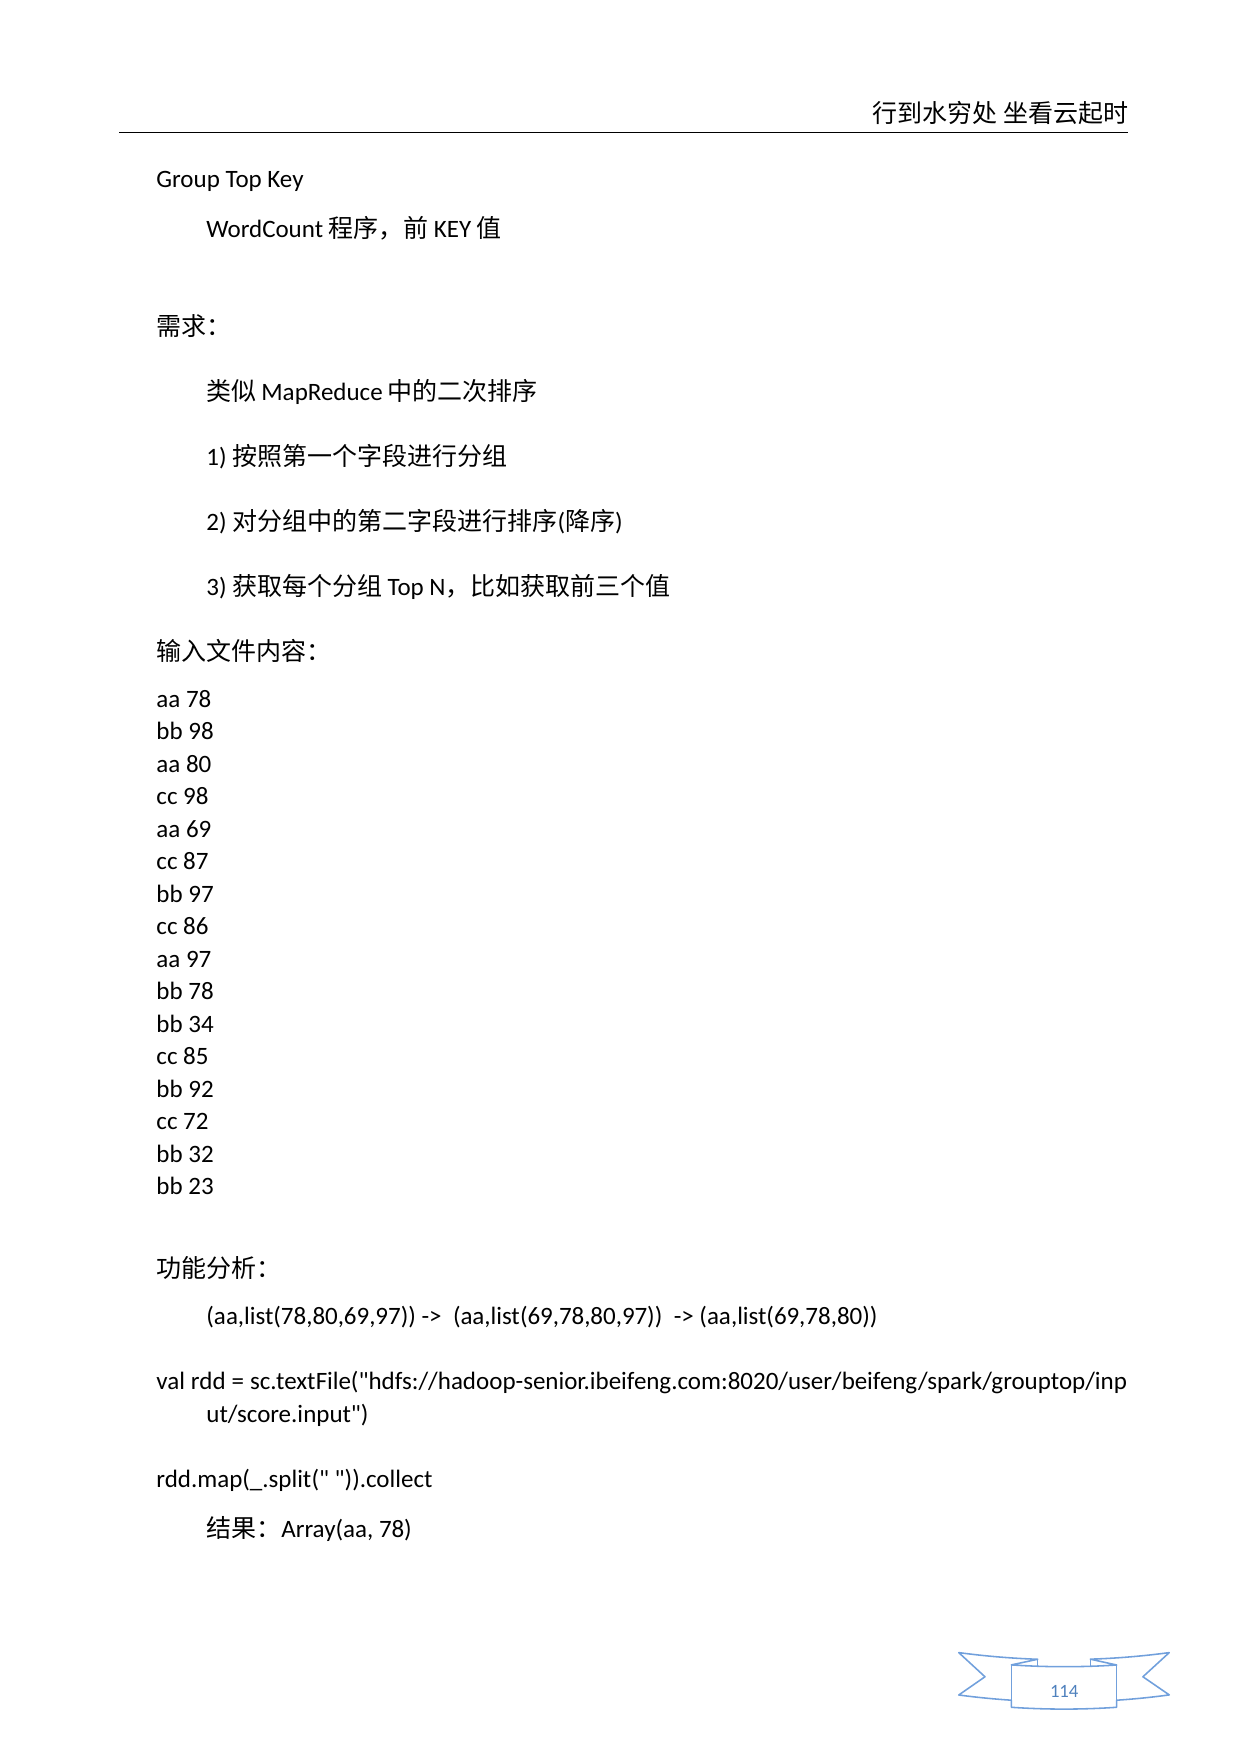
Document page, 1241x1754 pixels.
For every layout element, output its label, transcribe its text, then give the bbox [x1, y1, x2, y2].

text (aa,list(78,80,69,97)) -> (aa,list(69,78,80,97)) -> (aa,list(69,78,80)) [156, 1299, 1128, 1332]
text WordCount 程序，前KEY值 [156, 194, 1128, 259]
text aa 69 [156, 812, 1128, 844]
text 需求： [156, 292, 1128, 357]
text 3) 获取每个分组Top N，比如获取前三个值 [156, 552, 1128, 617]
text 2) 对分组中的第二字段进行排序(降序) [156, 487, 1128, 552]
text 1) 按照第一个字段进行分组 [156, 422, 1128, 487]
text 功能分析： [156, 1234, 1128, 1299]
text cc 86 [156, 909, 1128, 942]
text bb 97 [156, 877, 1128, 909]
text bb 78 [156, 974, 1128, 1007]
text cc 72 [156, 1104, 1128, 1137]
text rdd.map(_.split(" ")).collect [156, 1462, 1128, 1494]
text cc 85 [156, 1039, 1128, 1072]
text 类似MapReduce中的二次排序 [156, 357, 1128, 422]
text aa 78 [156, 682, 1128, 714]
text bb 23 [156, 1169, 1128, 1202]
text val rdd = sc.textFile("hdfs://hadoop-senior.ibeifeng.com:8020/user/beifeng/spark/grouptop/input/score.input") [156, 1364, 1128, 1429]
text 输入文件内容： [156, 617, 1128, 682]
text 结果：Array(aa, 78) [156, 1494, 1128, 1559]
text bb 92 [156, 1072, 1128, 1104]
text bb 34 [156, 1007, 1128, 1039]
text bb 32 [156, 1137, 1128, 1169]
text cc 98 [156, 779, 1128, 812]
text aa 80 [156, 747, 1128, 779]
text cc 87 [156, 844, 1128, 877]
text bb 98 [156, 714, 1128, 747]
text Group Top Key [156, 162, 1128, 194]
text aa 97 [156, 942, 1128, 974]
